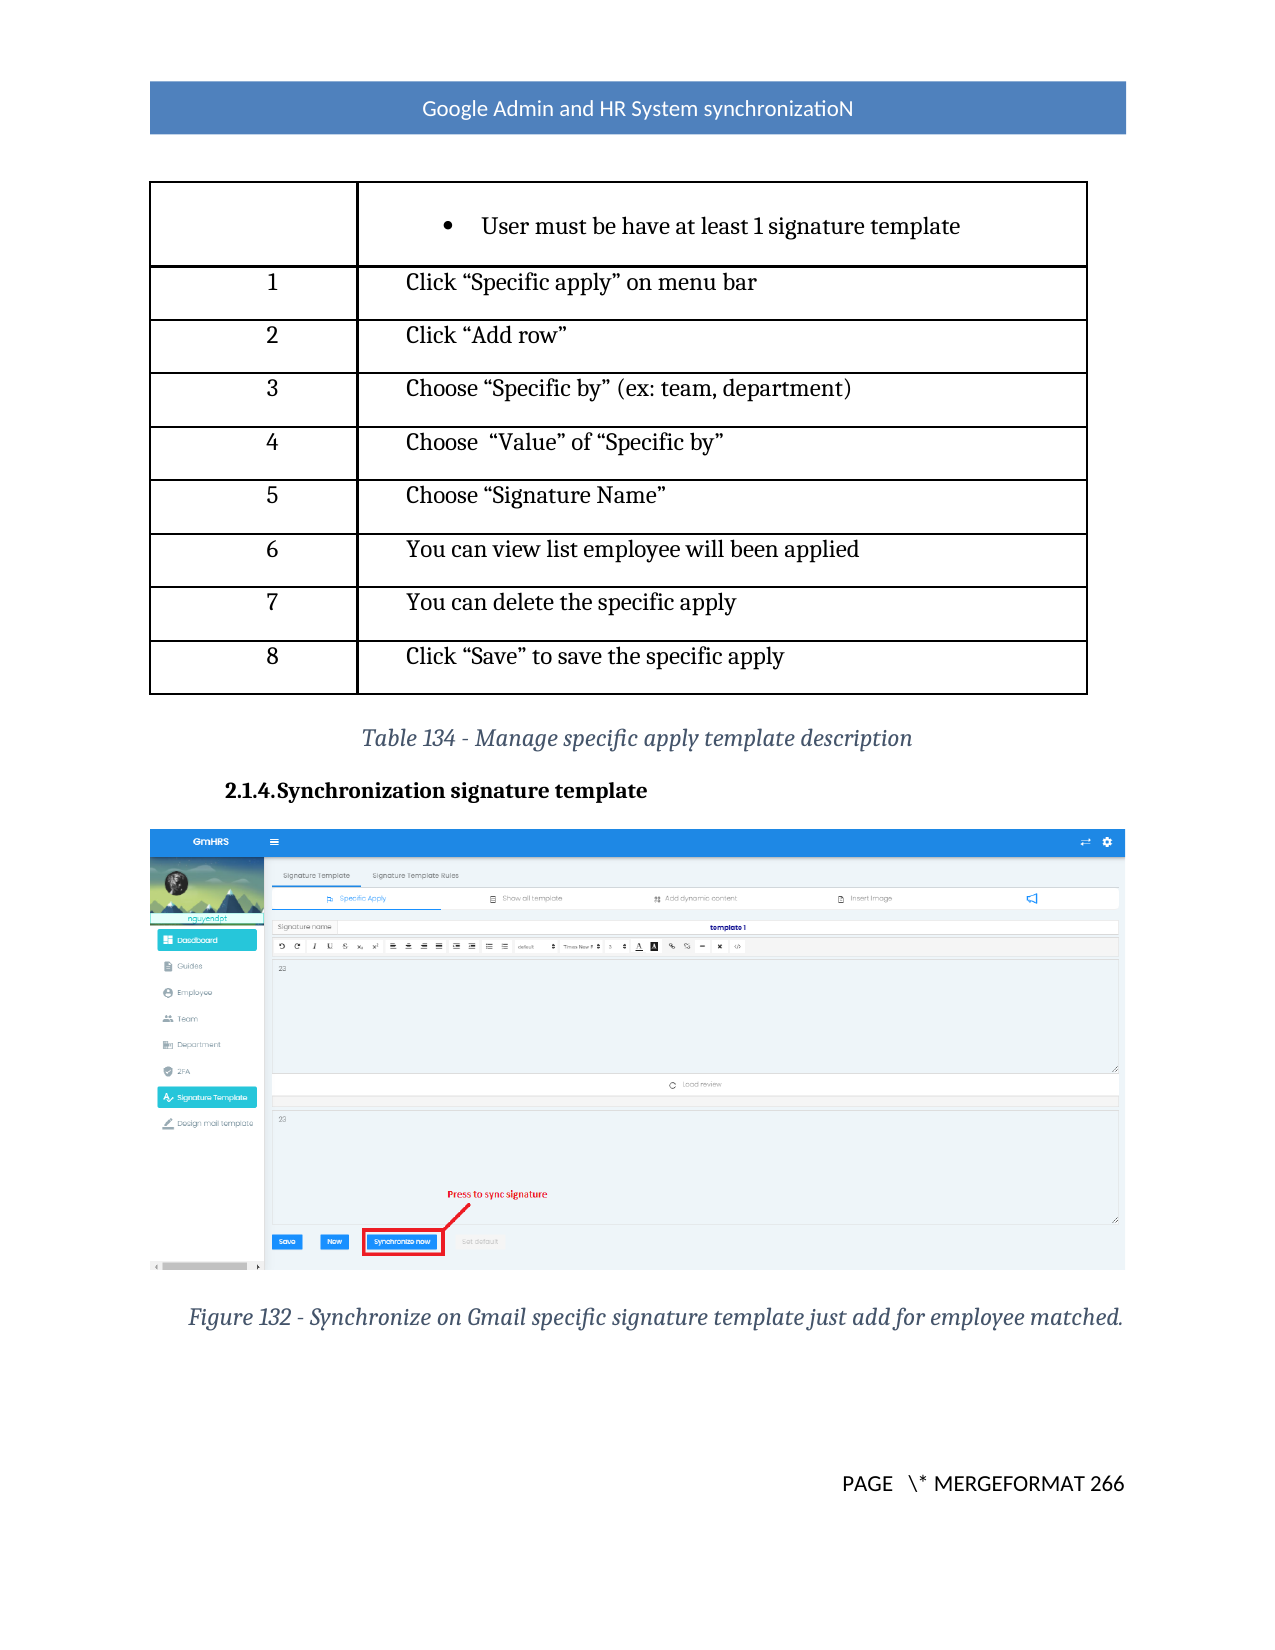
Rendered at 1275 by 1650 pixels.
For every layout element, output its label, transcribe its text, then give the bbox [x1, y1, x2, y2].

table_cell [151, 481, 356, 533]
picture [150, 829, 1125, 1270]
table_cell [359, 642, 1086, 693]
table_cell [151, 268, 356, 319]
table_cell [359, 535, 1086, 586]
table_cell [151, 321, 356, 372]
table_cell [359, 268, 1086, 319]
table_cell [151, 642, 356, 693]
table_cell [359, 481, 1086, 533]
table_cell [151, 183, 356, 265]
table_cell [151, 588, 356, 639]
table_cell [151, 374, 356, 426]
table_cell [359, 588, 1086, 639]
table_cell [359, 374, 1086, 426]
text Figure 132 - Synchronize on Gmail specific signature template just add for employee matched. [187, 1303, 1125, 1332]
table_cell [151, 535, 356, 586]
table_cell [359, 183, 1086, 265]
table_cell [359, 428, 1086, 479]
subtitle Synchronization signature template [225, 778, 1125, 804]
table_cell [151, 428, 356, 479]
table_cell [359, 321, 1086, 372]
